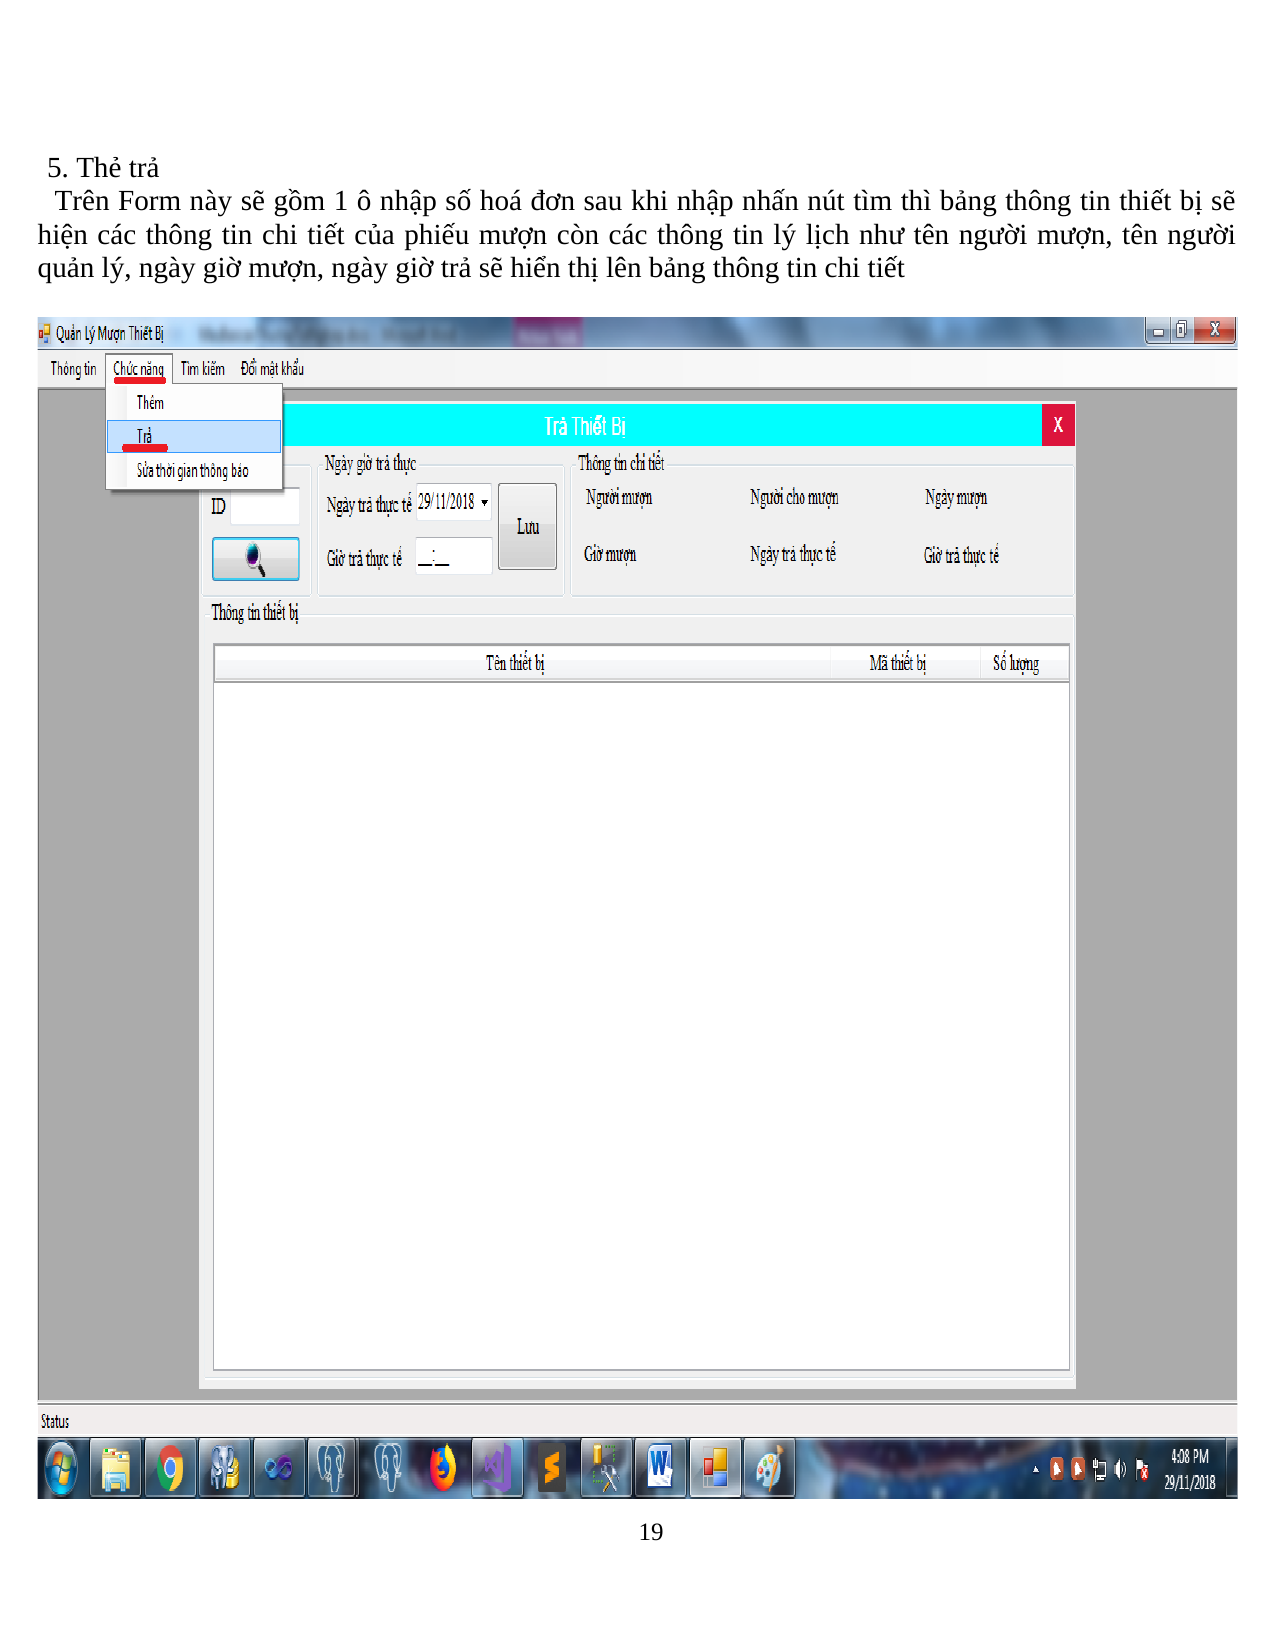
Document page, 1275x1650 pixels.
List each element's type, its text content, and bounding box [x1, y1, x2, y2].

text 5. Thẻ trả [47, 150, 1237, 183]
text Trên Form này sẽ gồm 1 ô nhập số hoá đơn sau khi nhập nhấn nút tìm thì bảng thông tin thiết bị sẽ hiện các thông tin chi tiết của phiếu mượn còn các thông tin lý lịch như tên người mượn, tên người quản lý, ngày giờ mượn, ngày giờ trả sẽ hiển thị lên bảng thông tin chi tiết [37, 183, 1237, 284]
picture [37, 317, 1238, 1499]
